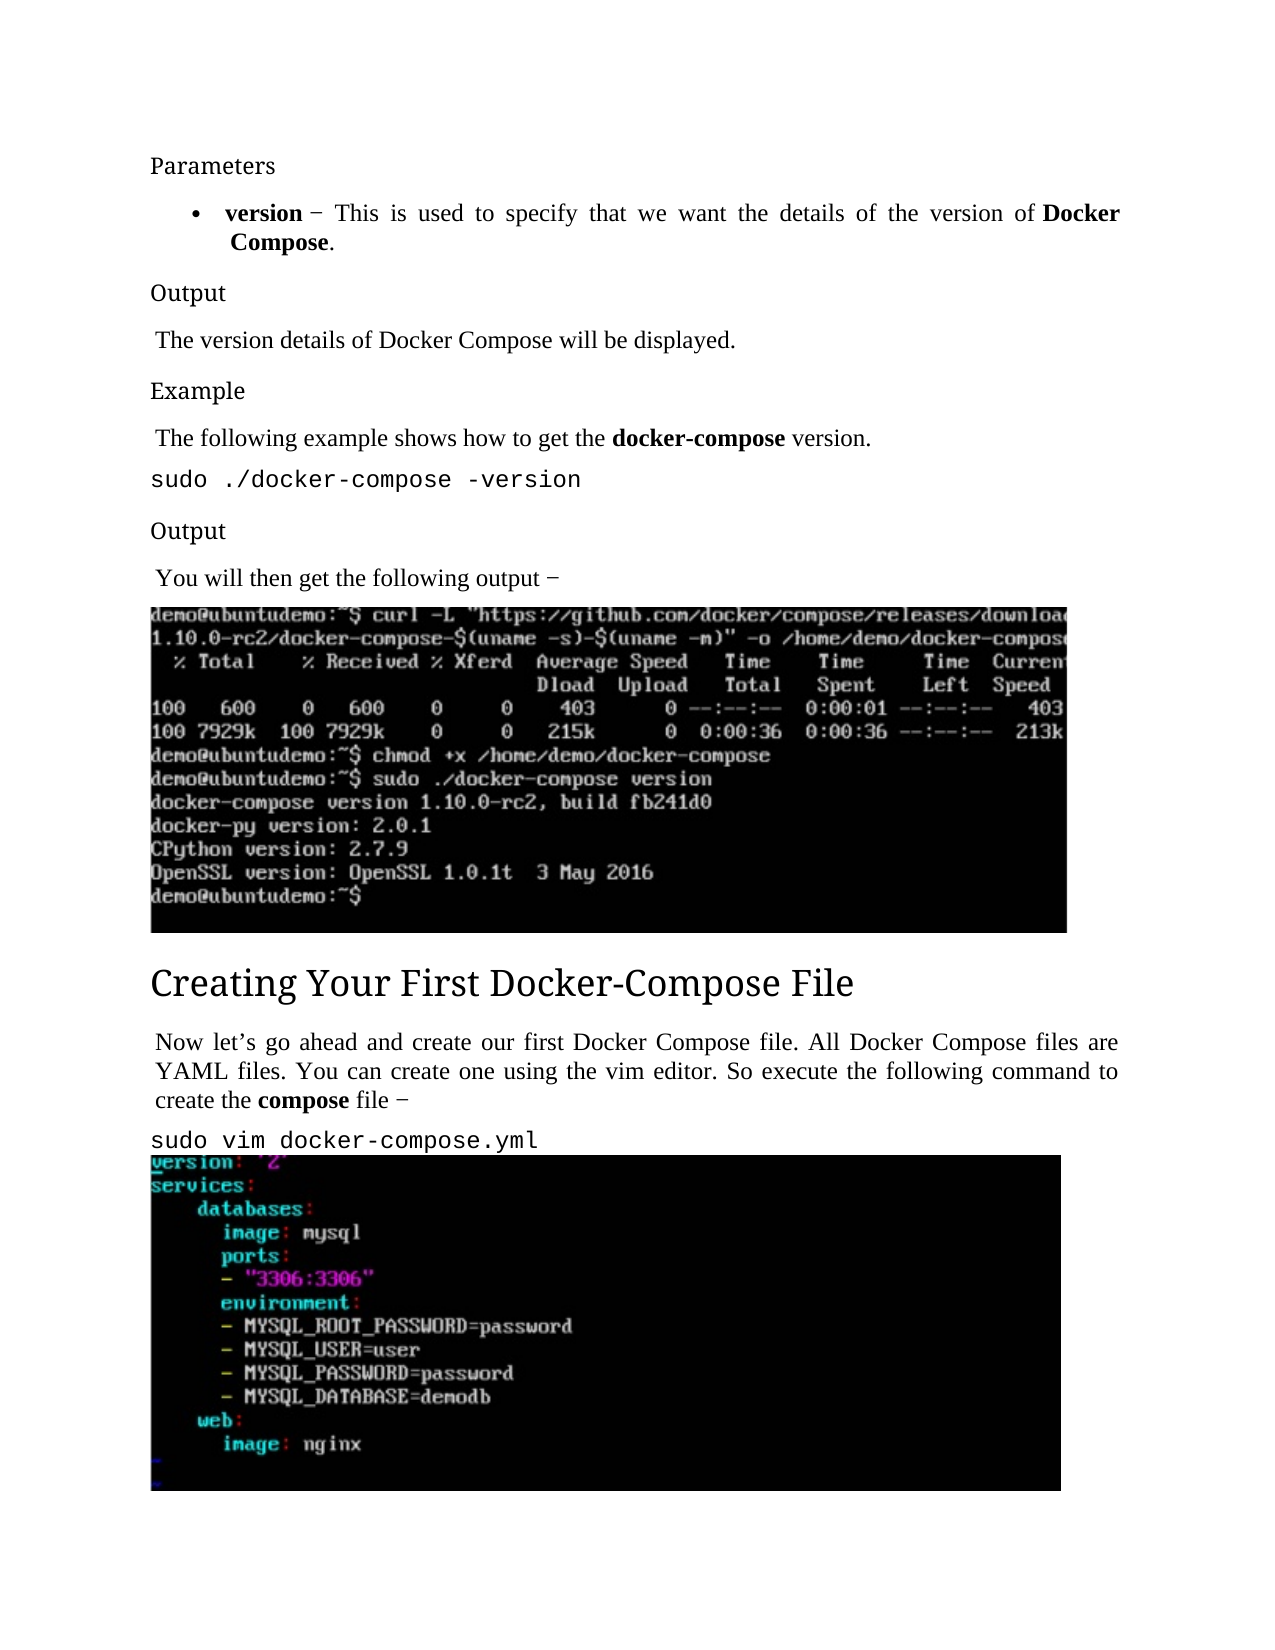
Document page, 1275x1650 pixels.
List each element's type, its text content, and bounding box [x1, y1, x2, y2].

list version − This is used to specify that we want the details of the version of Docker Compose. [192, 198, 1120, 256]
subtitle Output [150, 277, 1125, 308]
picture [150, 607, 1068, 933]
text Now let’s go ahead and create our first Docker Compose file. All Docker Compose files are YAML files. You can create one using the vim editor. So execute the following command to create the compose file − [155, 1027, 1120, 1113]
text The version details of Docker Compose will be displayed. [155, 325, 1120, 354]
text sudo ./docker-compose -version [150, 467, 1125, 494]
text sudo vim docker-compose.yml [150, 1128, 1125, 1156]
picture [150, 1155, 1061, 1491]
subtitle Example [150, 375, 1125, 406]
subtitle Output [150, 515, 1125, 546]
text You will then get the following output − [155, 563, 1120, 592]
subtitle Parameters [150, 150, 1125, 181]
text The following example shows how to get the docker-compose version. [155, 423, 1120, 452]
subtitle Creating Your First Docker-Compose File [150, 958, 1125, 1007]
